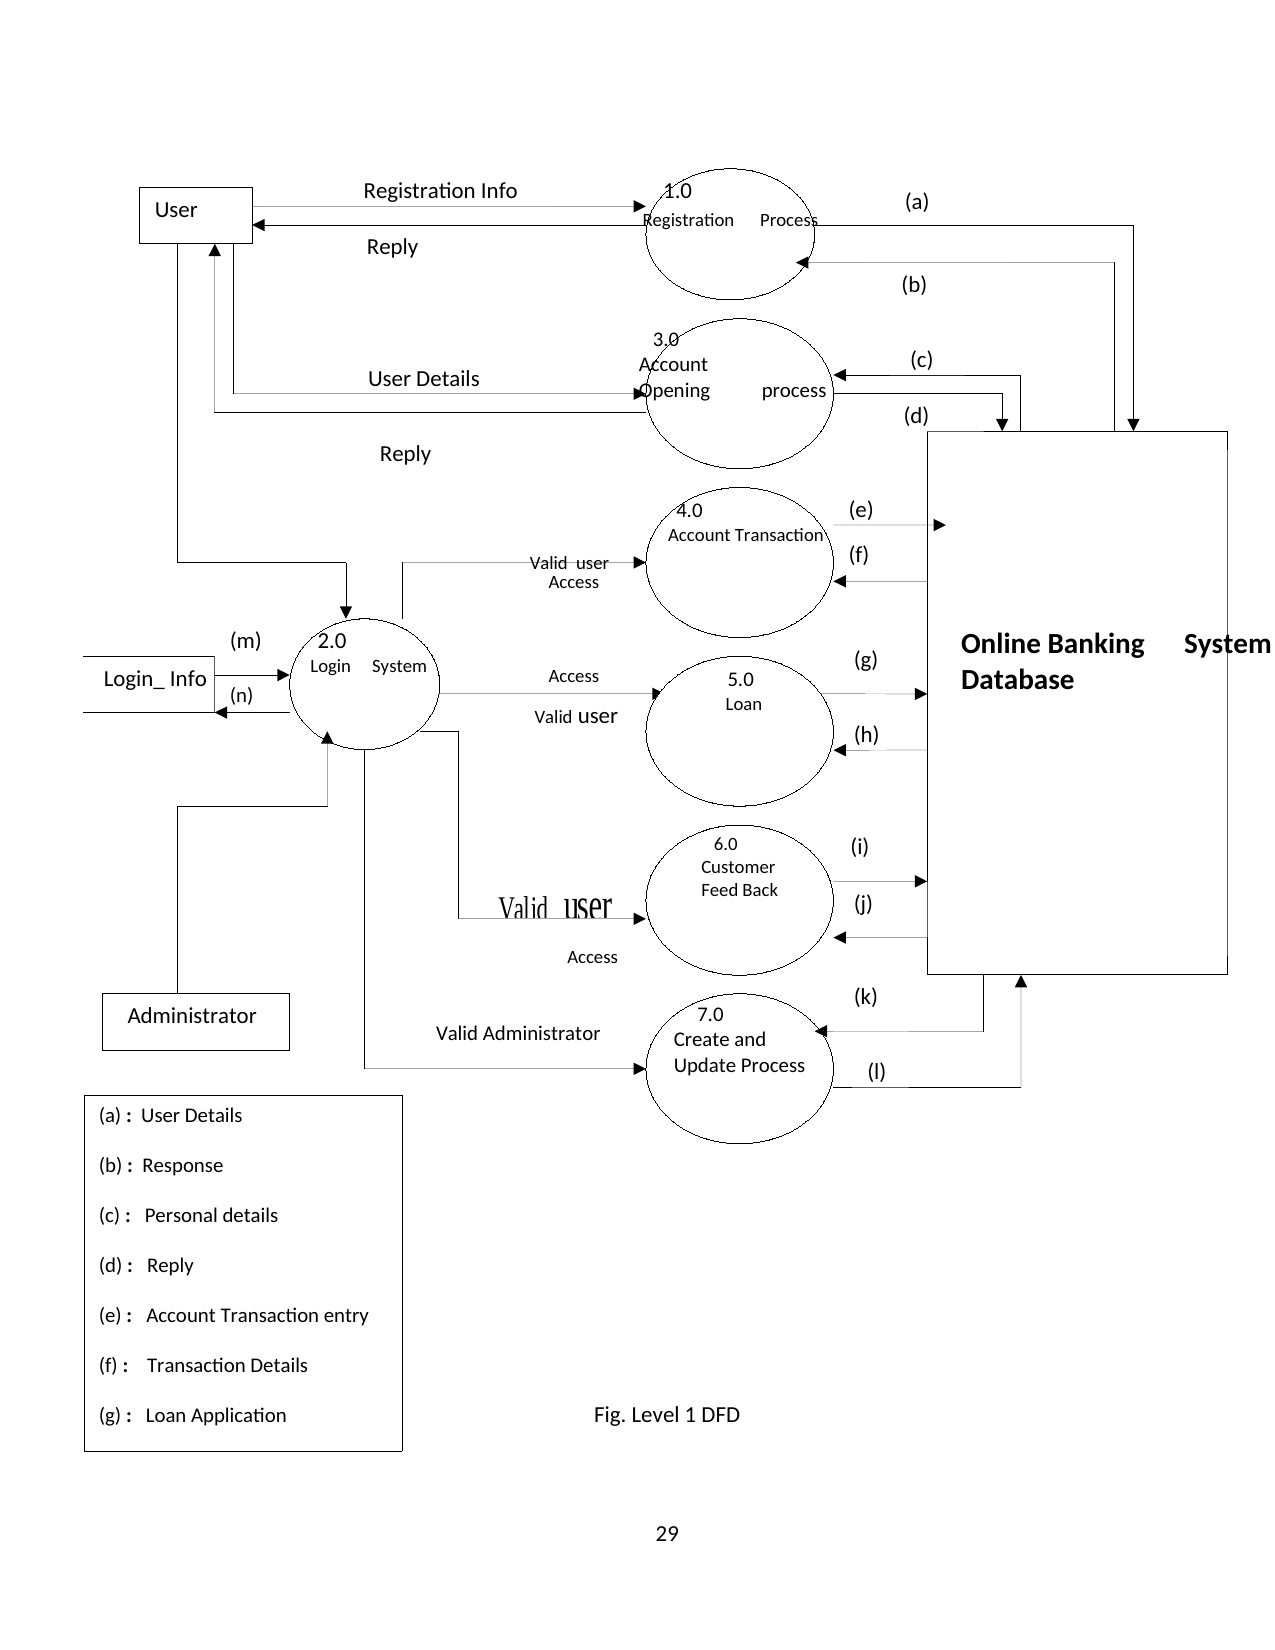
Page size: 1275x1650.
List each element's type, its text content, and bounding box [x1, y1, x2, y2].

text Fig. Level 1 DFD [403, 1400, 1157, 1428]
